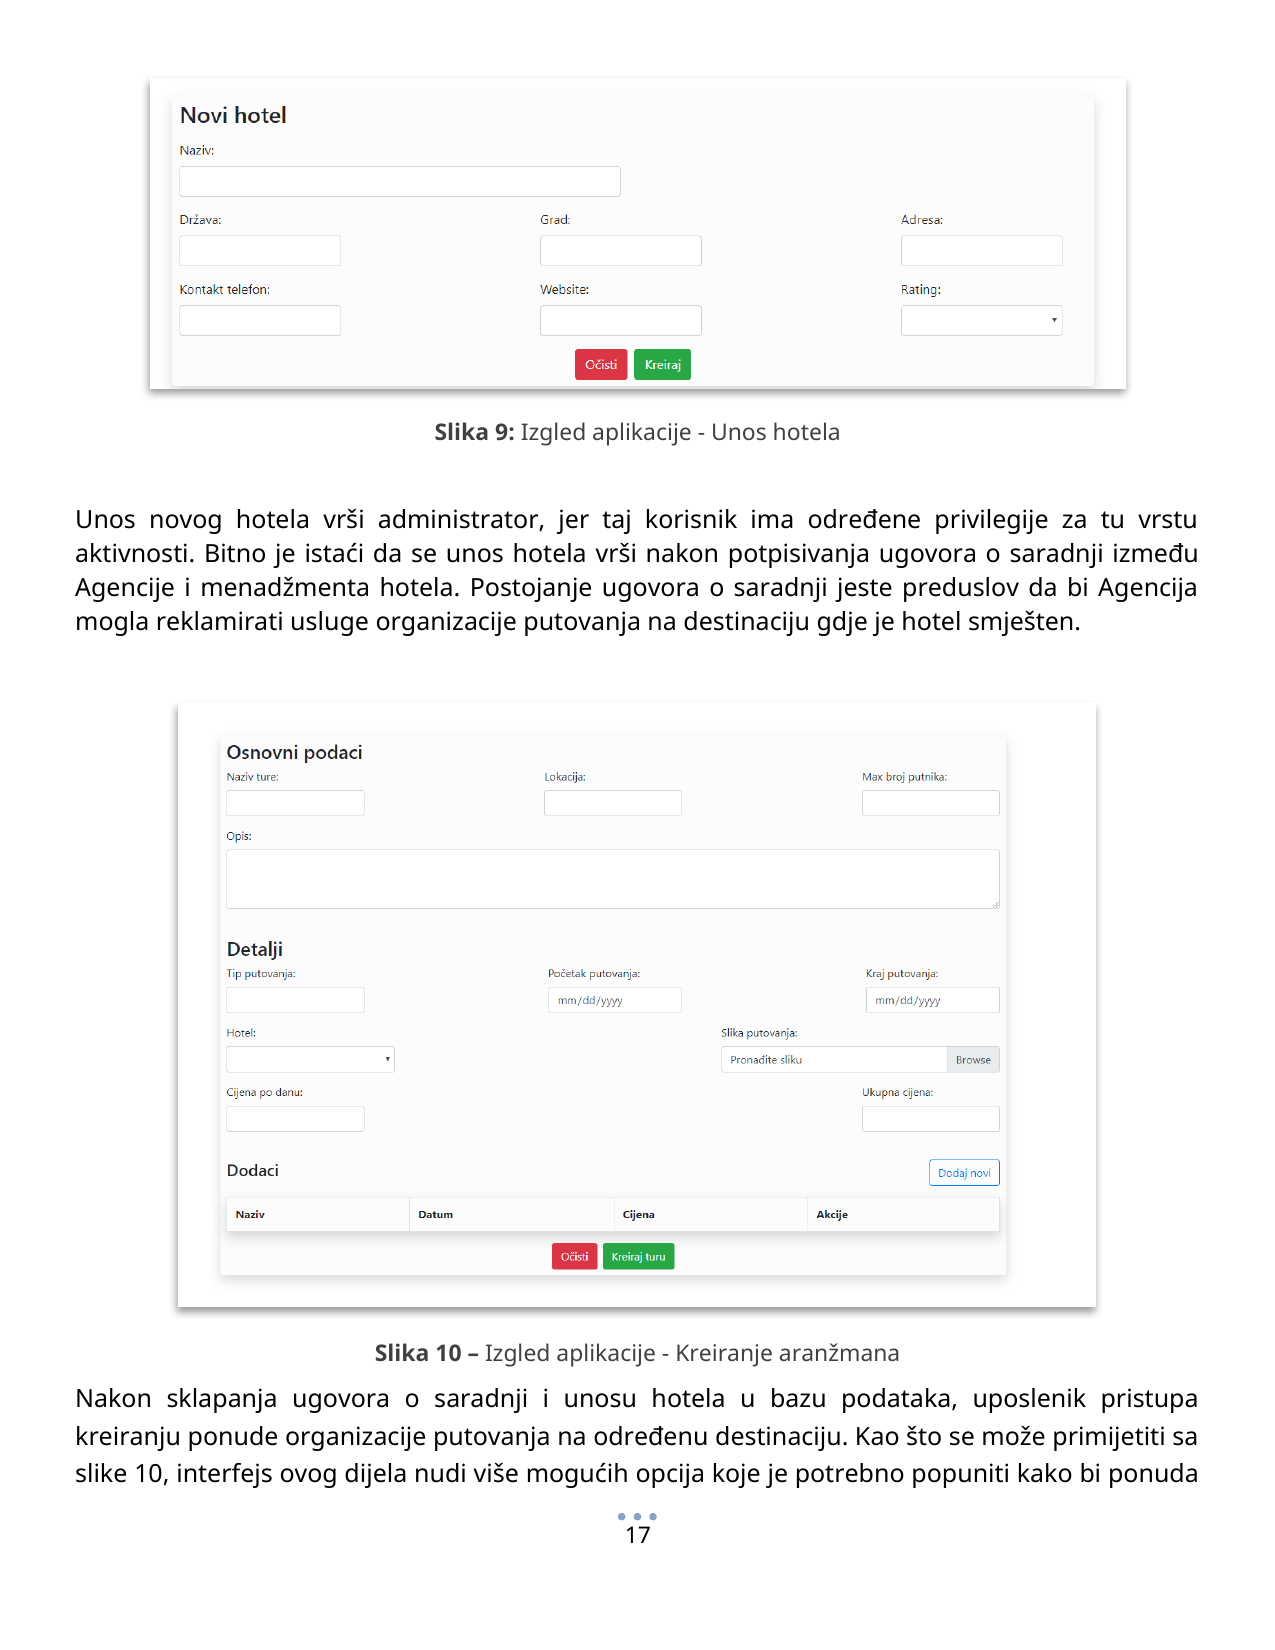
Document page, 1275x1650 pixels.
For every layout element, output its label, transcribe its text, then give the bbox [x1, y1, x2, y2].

text Slika 9: Izgled aplikacije - Unos hotela [75, 416, 1200, 447]
picture [150, 78, 1126, 389]
picture [178, 702, 1096, 1307]
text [75, 1381, 1200, 1489]
text Unos novog hotela vrši administrator, jer taj korisnik ima određene privilegije za tu vrstu aktivnosti. Bitno je istaći da se unos hotela vrši nakon potpisivanja ugovora o saradnji između Agencije i menadžmenta hotela. Postojanje ugovora o saradnji jeste preduslov da bi Agencija mogla reklamirati usluge organizacije putovanja na destinaciju gdje je hotel smješten. [75, 501, 1200, 637]
text Slika 10 – Izgled aplikacije - Kreiranje aranžmana [75, 1337, 1200, 1368]
